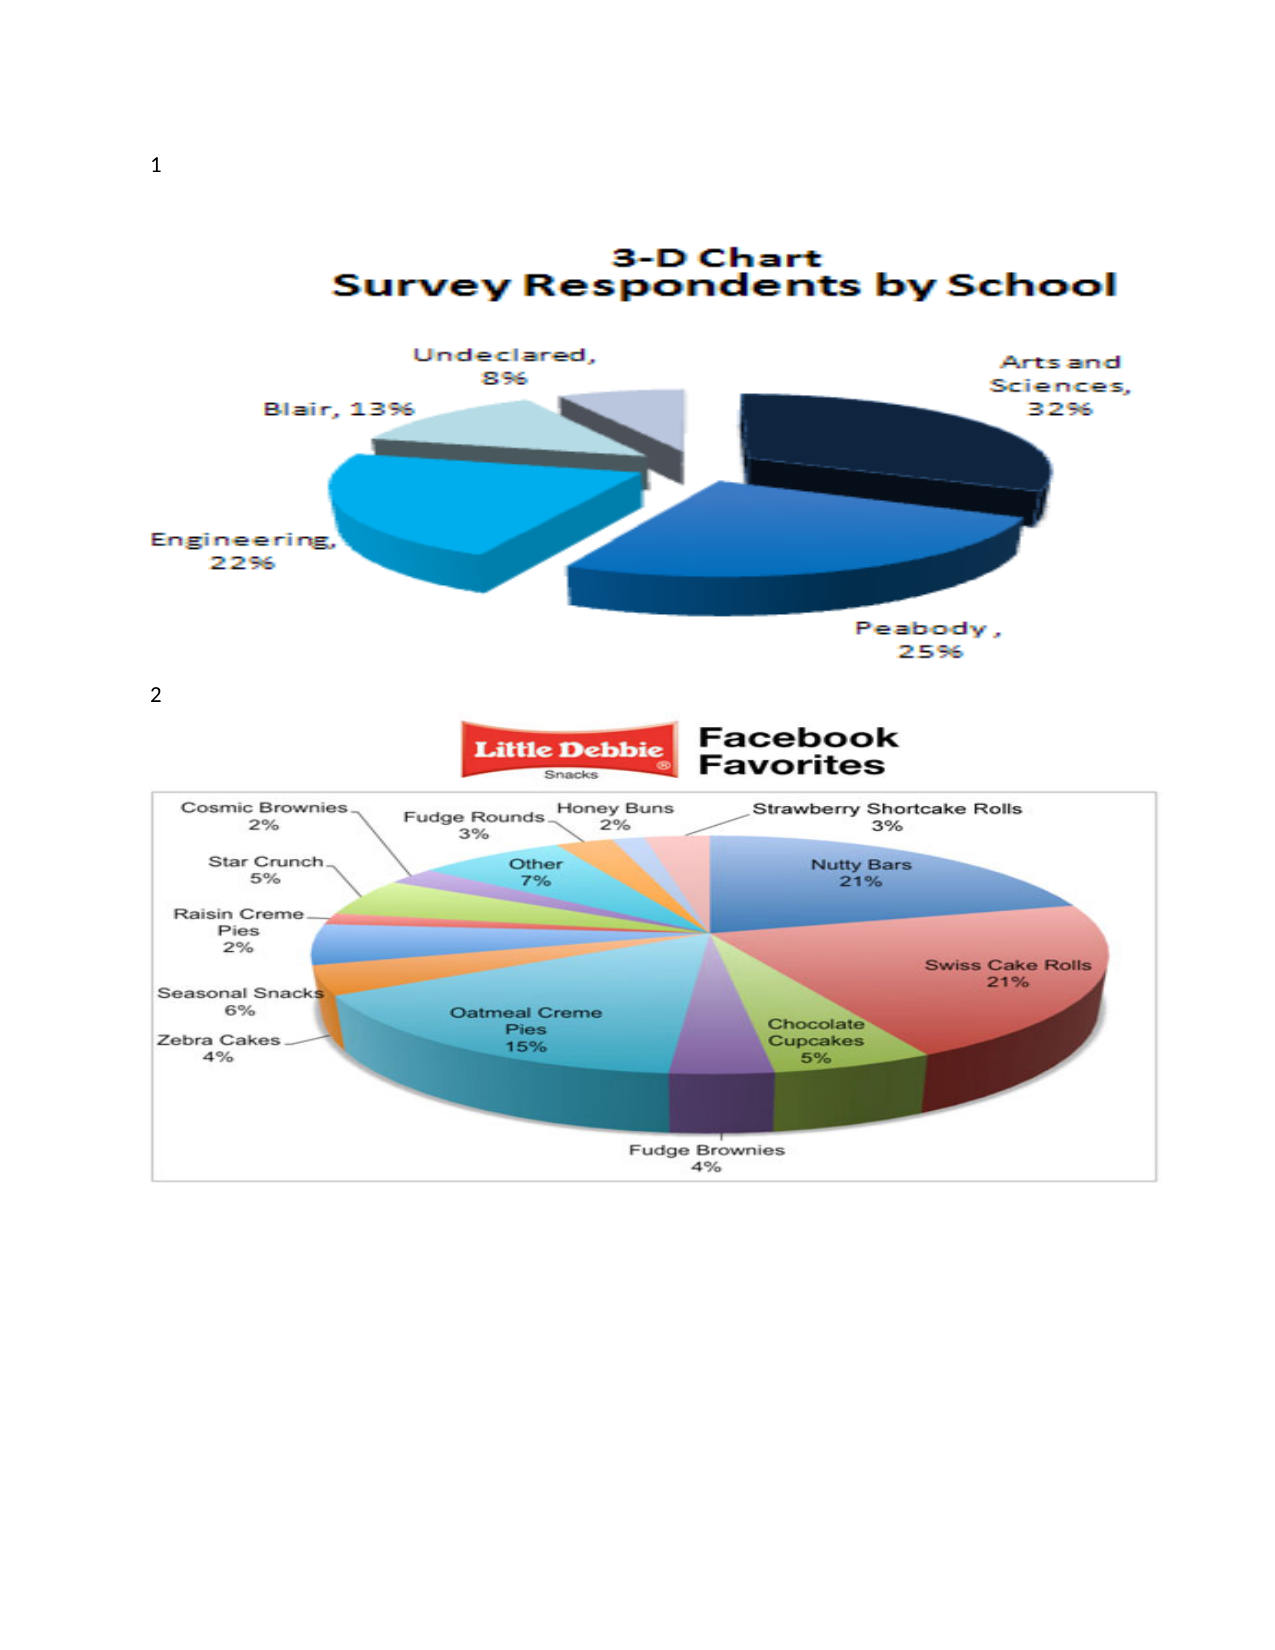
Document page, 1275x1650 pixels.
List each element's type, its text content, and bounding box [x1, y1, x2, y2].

text 1 2 [150, 150, 1125, 242]
text 1 2 [150, 671, 1125, 712]
picture [150, 242, 1144, 671]
picture [150, 712, 1163, 1183]
